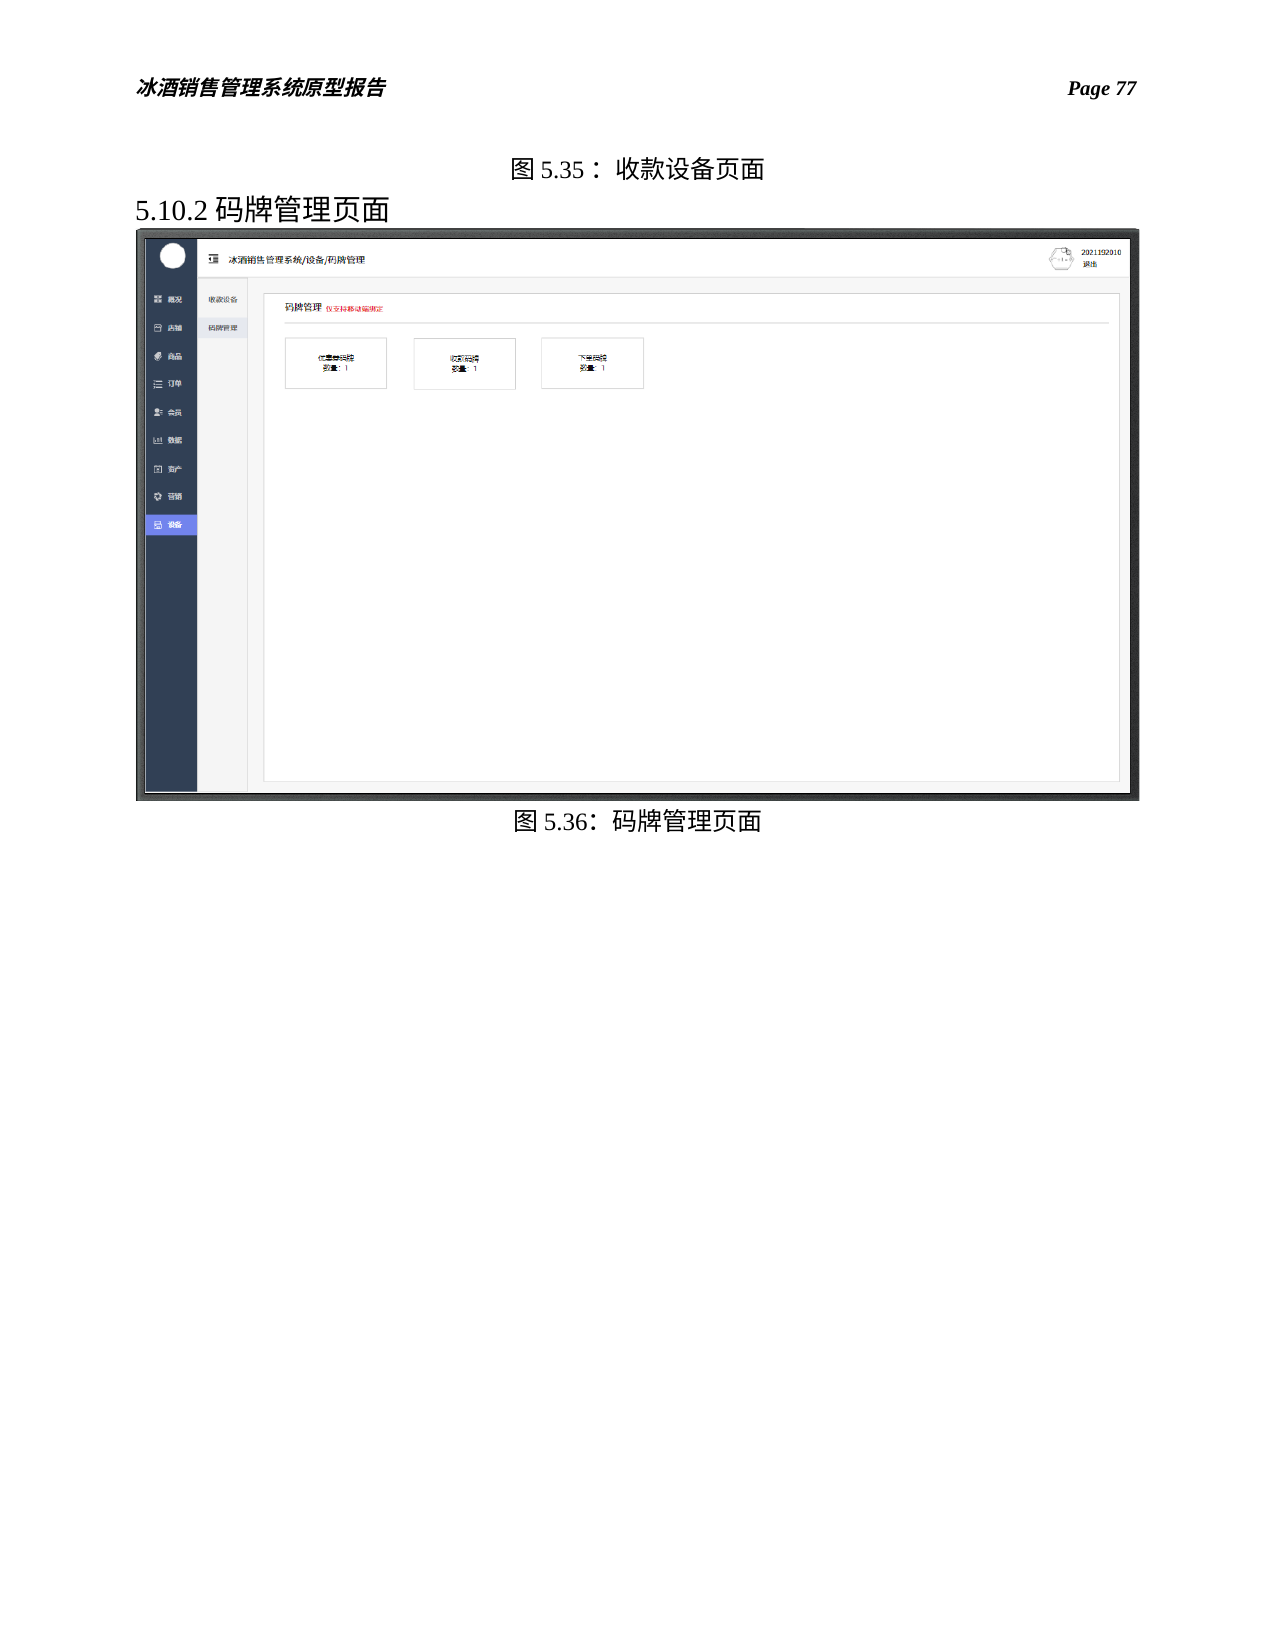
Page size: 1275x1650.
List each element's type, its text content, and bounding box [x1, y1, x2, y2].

picture [135, 228, 1140, 801]
text 图 5.36：码牌管理页面 [135, 801, 1140, 837]
text 5.10.2 码牌管理页面 [135, 186, 1140, 228]
text 图 5.35 ：收款设备页面 [135, 150, 1140, 186]
